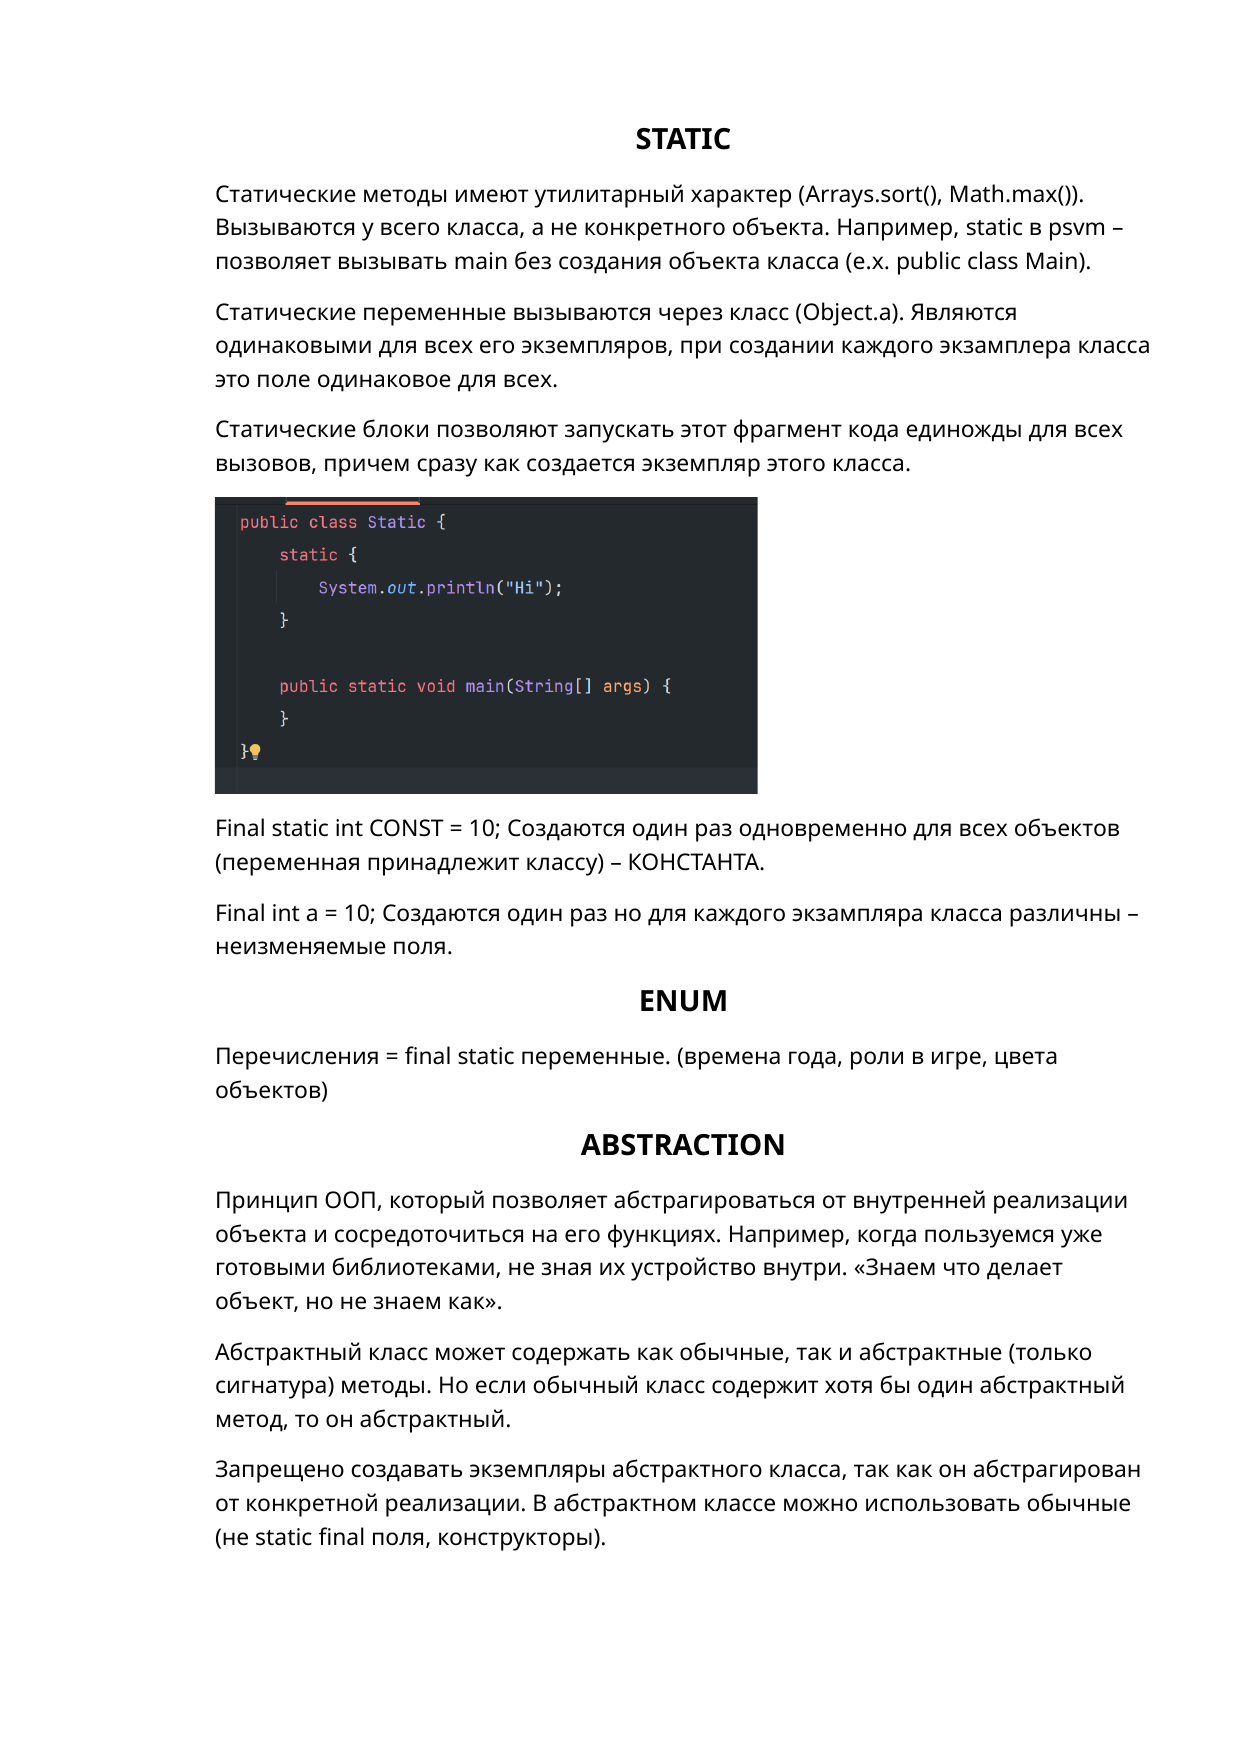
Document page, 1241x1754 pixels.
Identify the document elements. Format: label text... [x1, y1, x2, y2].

text Статические переменные вызываются через класс (Object.a). Являются одинаковыми для всех его экземпляров, при создании каждого экзамплера класса это поле одинаковое для всех. [215, 296, 1152, 394]
text Запрещено создавать экземпляры абстрактного класса, так как он абстрагирован от конкретной реализации. В абстрактном классе можно использовать обычные (не static final поля, конструкторы). [215, 1453, 1152, 1552]
text Статические блоки позволяют запускать этот фрагмент кода единожды для всех вызовов, причем сразу как создается экземпляр этого класса. [215, 413, 1152, 478]
text Абстрактный класс может содержать как обычные, так и абстрактные (только сигнатура) методы. Но если обычный класс содержит хотя бы один абстрактный метод, то он абстрактный. [215, 1335, 1152, 1434]
text ENUM [215, 981, 1152, 1020]
text Принцип ООП, который позволяет абстрагироваться от внутренней реализации объекта и сосредоточиться на его функциях. Например, когда пользуемся уже готовыми библиотеками, не зная их устройство внутри. «Знаем что делает объект, но не знаем как». [215, 1184, 1152, 1316]
text Final int a = 10; Создаются один раз но для каждого экзампляра класса различны – неизменяемые поля. [215, 896, 1152, 961]
text Final static int CONST = 10; Создаются один раз одновременно для всех объектов (переменная принадлежит классу) – КОНСТАНТА. [215, 812, 1152, 877]
text ABSTRACTION [215, 1124, 1152, 1164]
text STATIC [215, 118, 1152, 158]
text Статические методы имеют утилитарный характер (Arrays.sort(), Math.max()). Вызываются у всего класса, а не конкретного объекта. Например, static в psvm – позволяет вызывать main без создания объекта класса (e.x. public class Main). [215, 178, 1152, 276]
picture [214, 497, 758, 794]
text Перечисления = final static переменные. (времена года, роли в игре, цвета объектов) [215, 1040, 1152, 1105]
